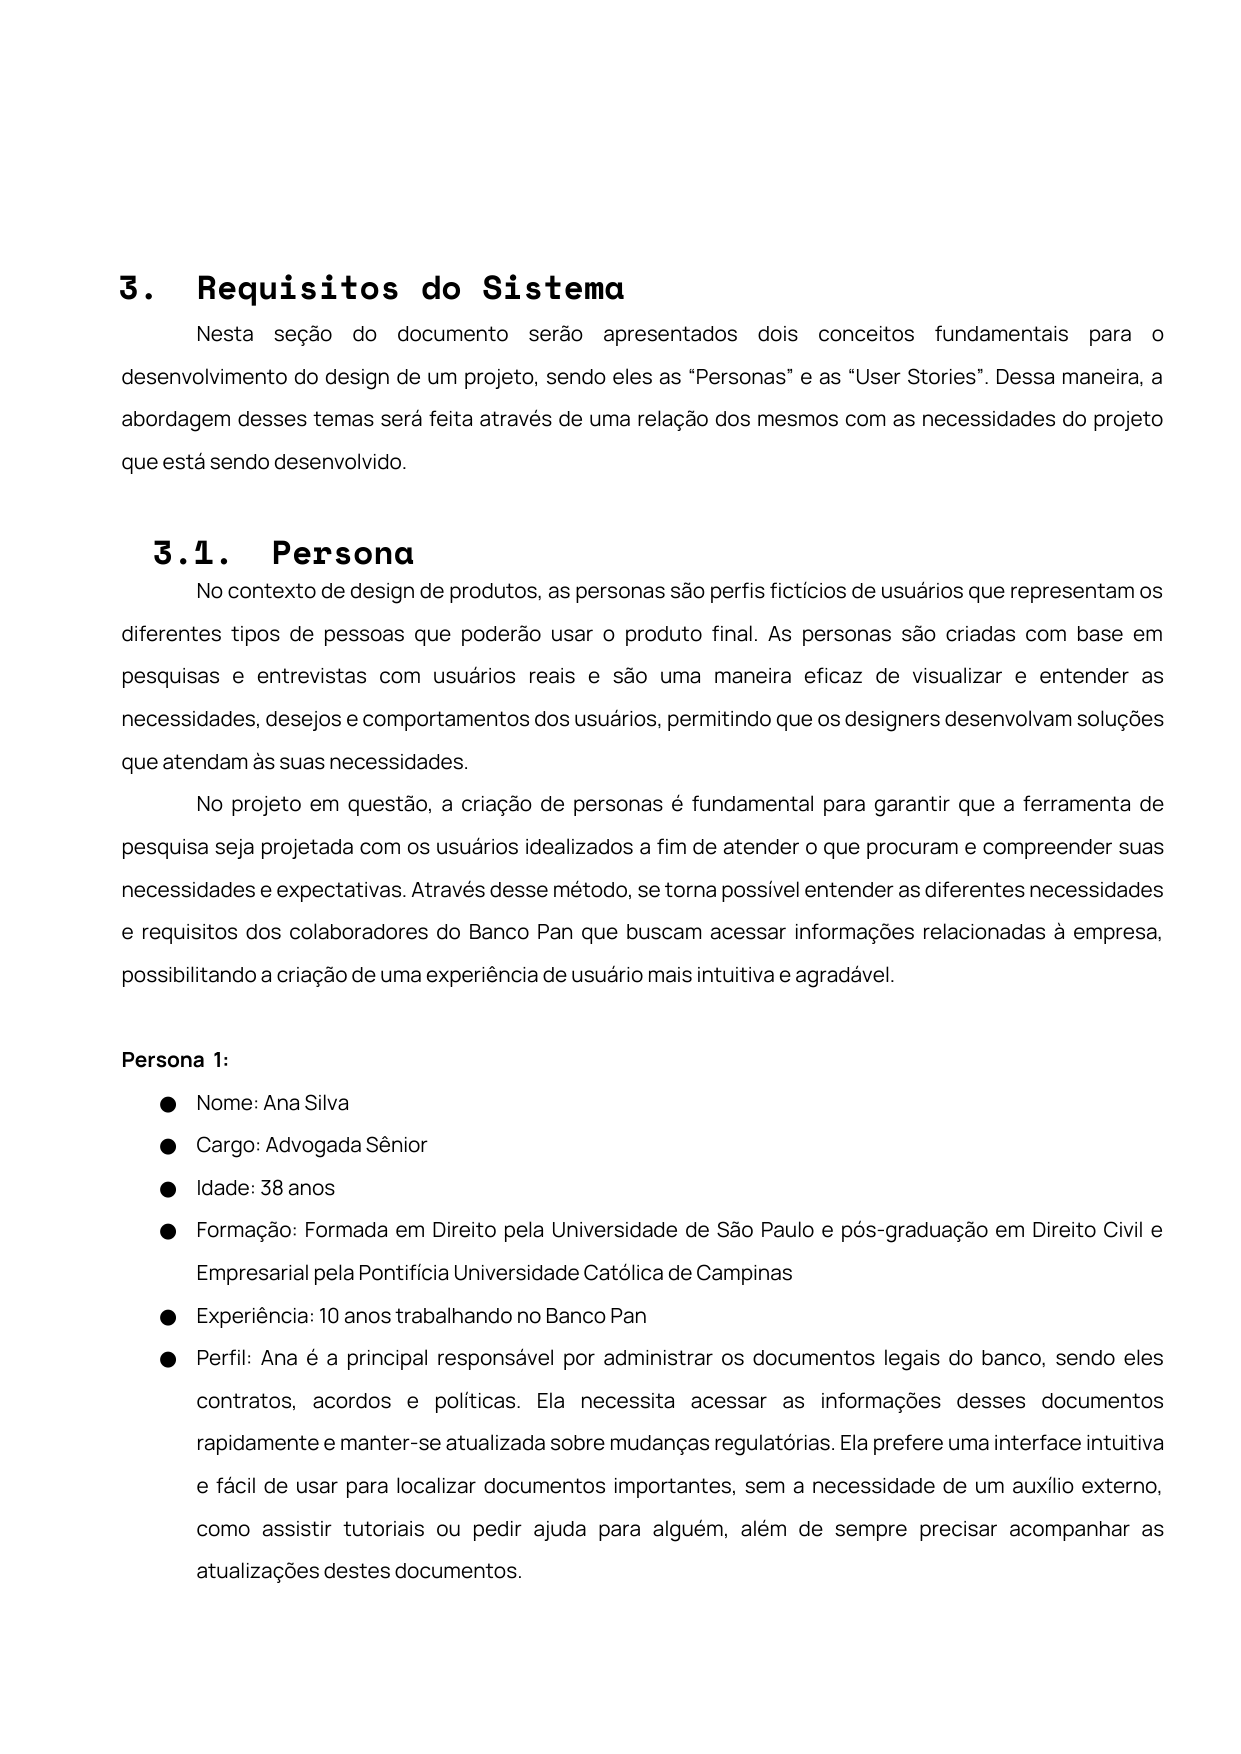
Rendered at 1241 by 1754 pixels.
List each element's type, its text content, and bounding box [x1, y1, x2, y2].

list Experiência: 10 anos trabalhando no Banco Pan [159, 1301, 1165, 1329]
list Cargo: Advogada Sênior [159, 1130, 1165, 1159]
subtitle Requisitos do Sistema [159, 262, 1165, 312]
subtitle Persona [234, 527, 1165, 577]
list Idade: 38 anos [159, 1173, 1165, 1201]
text Persona 1: [121, 1045, 1165, 1074]
text Nesta seção do documento serão apresentados dois conceitos fundamentais para o desenvolvimento do design de um projeto, sendo eles as “Personas” e as “User Stories”. Dessa maneira, a abordagem desses temas será feita através de uma relação dos mesmos com as necessidades do projeto que está sendo desenvolvido. [121, 319, 1165, 476]
list Perfil: Ana é a principal responsável por administrar os documentos legais do banco, sendo eles contratos, acordos e políticas. Ela necessita acessar as informações desses documentos rapidamente e manter-se atualizada sobre mudanças regulatórias. Ela prefere uma interface intuitiva e fácil de usar para localizar documentos importantes, sem a necessidade de um auxílio externo, como assistir tutoriais ou pedir ajuda para alguém, além de sempre precisar acompanhar as atualizações destes documentos. [159, 1343, 1165, 1585]
text No projeto em questão, a criação de personas é fundamental para garantir que a ferramenta de pesquisa seja projetada com os usuários idealizados a fim de atender o que procuram e compreender suas necessidades e expectativas. Através desse método, se torna possível entender as diferentes necessidades e requisitos dos colaboradores do Banco Pan que buscam acessar informações relacionadas à empresa, possibilitando a criação de uma experiência de usuário mais intuitiva e agradável. [121, 789, 1165, 988]
list Formação: Formada em Direito pela Universidade de São Paulo e pós-graduação em Direito Civil e Empresarial pela Pontifícia Universidade Católica de Campinas [159, 1216, 1165, 1287]
list Nome: Ana Silva [159, 1088, 1165, 1116]
text No contexto de design de produtos, as personas são perfis fictícios de usuários que representam os diferentes tipos de pessoas que poderão usar o produto final. As personas são criadas com base em pesquisas e entrevistas com usuários reais e são uma maneira eficaz de visualizar e entender as necessidades, desejos e comportamentos dos usuários, permitindo que os designers desenvolvam soluções que atendam às suas necessidades. [121, 577, 1165, 775]
